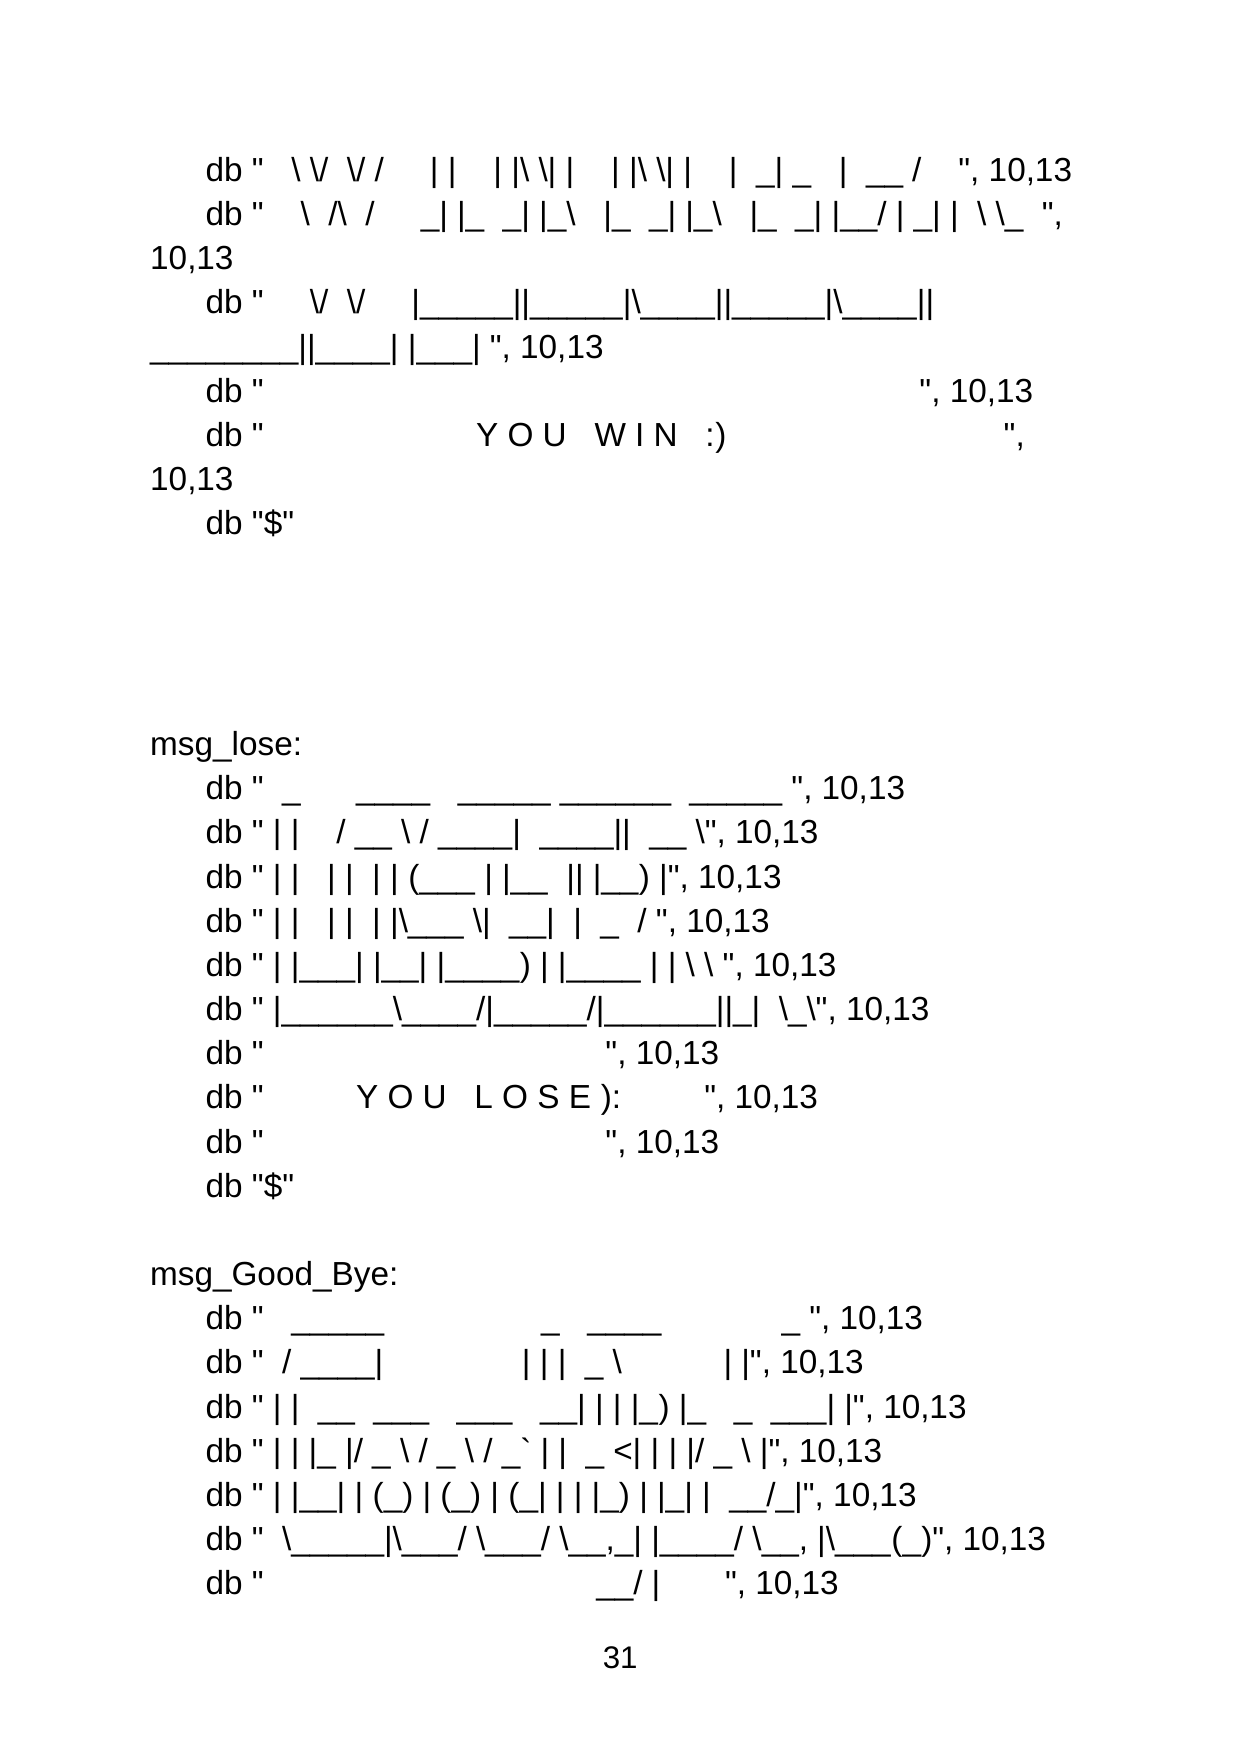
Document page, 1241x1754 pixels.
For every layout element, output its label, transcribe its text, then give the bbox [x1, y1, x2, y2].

text db " \ \/ \/ / | | | |\ \| | | |\ \| | | _| _ | __ / ", 10,13 [150, 150, 1090, 188]
text db " _ ____ _____ ______ _____ ", 10,13 [150, 768, 1090, 807]
text msg_lose: [150, 724, 1090, 763]
text db "$" [150, 503, 1090, 542]
text msg_Good_Bye: [150, 1254, 1090, 1293]
text db " ", 10,13 [150, 1033, 1090, 1072]
text db " _____ _ ____ _ ", 10,13 [150, 1298, 1090, 1337]
text db " | | / __ \ / ____| ____|| __ \", 10,13 [150, 812, 1090, 851]
text db " | |___| |__| |____) | |____ | | \ \ ", 10,13 [150, 945, 1090, 983]
text db " Y O U W I N :) ", 10,13 [150, 415, 1090, 498]
text db " \/ \/ |_____||_____|\____||_____|\____||________||____| |___| ", 10,13 [150, 282, 1090, 365]
text db " | | __ ___ ___ __| | | |_) |_ _ ___| |", 10,13 [150, 1387, 1090, 1425]
text db "$" [150, 1166, 1090, 1204]
text db " \ /\ / _| |_ _| |_\ |_ _| |_\ |_ _| |__/ | _| | \ \_ ", 10,13 [150, 194, 1090, 277]
text db " | | | | | | (___ | |__ || |__) |", 10,13 [150, 857, 1090, 895]
text db " | |__| | (_) | (_) | (_| | | |_) | |_| | __/_|", 10,13 [150, 1475, 1090, 1513]
text db " Y O U L O S E ): ", 10,13 [150, 1077, 1090, 1116]
text db " ", 10,13 [150, 1122, 1090, 1160]
text db " / ____| | | | _ \ | |", 10,13 [150, 1342, 1090, 1381]
text db " \_____|\___/ \___/ \__,_| |____/ \__, |\___(_)", 10,13 [150, 1519, 1090, 1558]
text db " | | |_ |/ _ \ / _ \ / _` | | _ <| | | |/ _ \ |", 10,13 [150, 1431, 1090, 1469]
text db " | | | | | |\___ \| __| | _ / ", 10,13 [150, 901, 1090, 939]
text db " |______\____/|_____/|______||_| \_\", 10,13 [150, 989, 1090, 1028]
text db " __/ | ", 10,13 [150, 1563, 1090, 1602]
text db " ", 10,13 [150, 371, 1090, 409]
